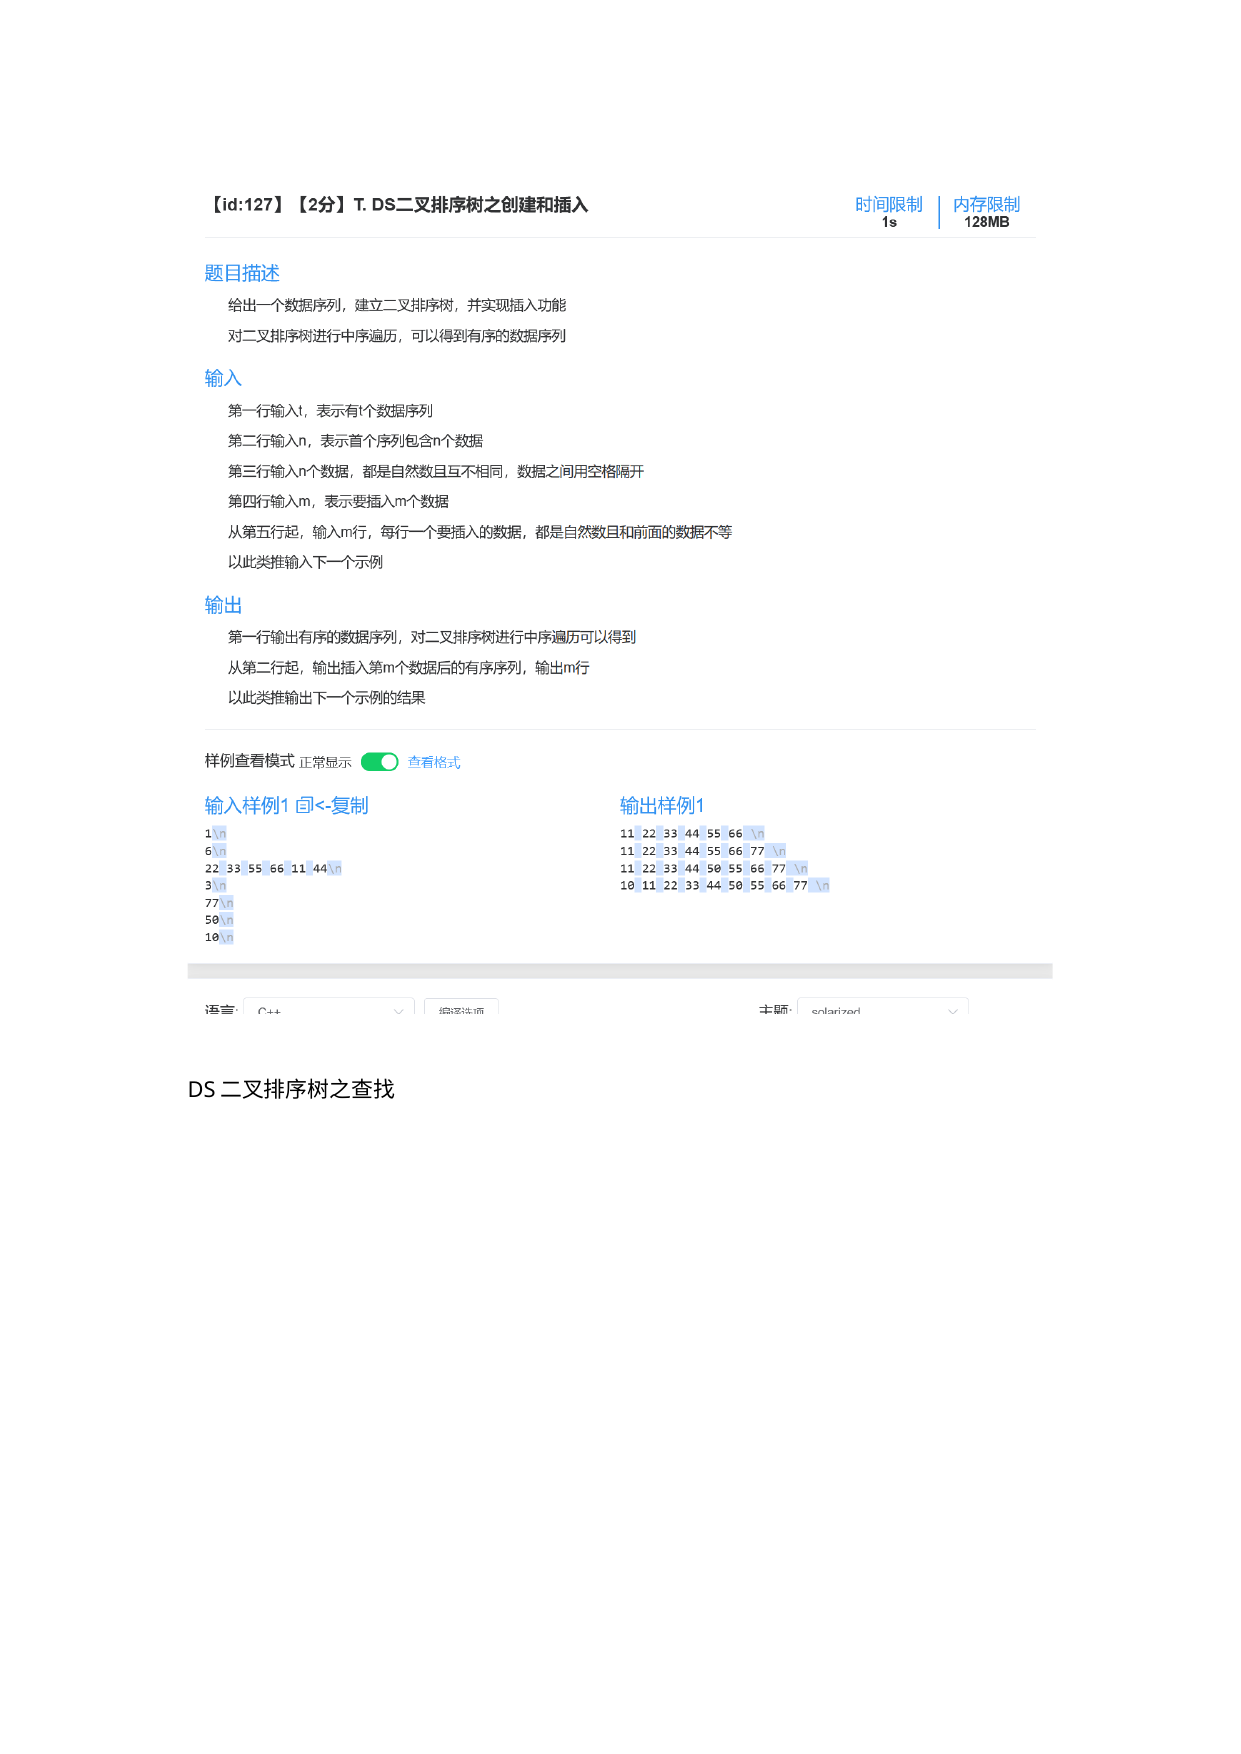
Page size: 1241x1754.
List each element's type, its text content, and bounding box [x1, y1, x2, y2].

picture [187, 162, 1053, 1014]
text DS二叉排序树之查找 [187, 1072, 1053, 1104]
